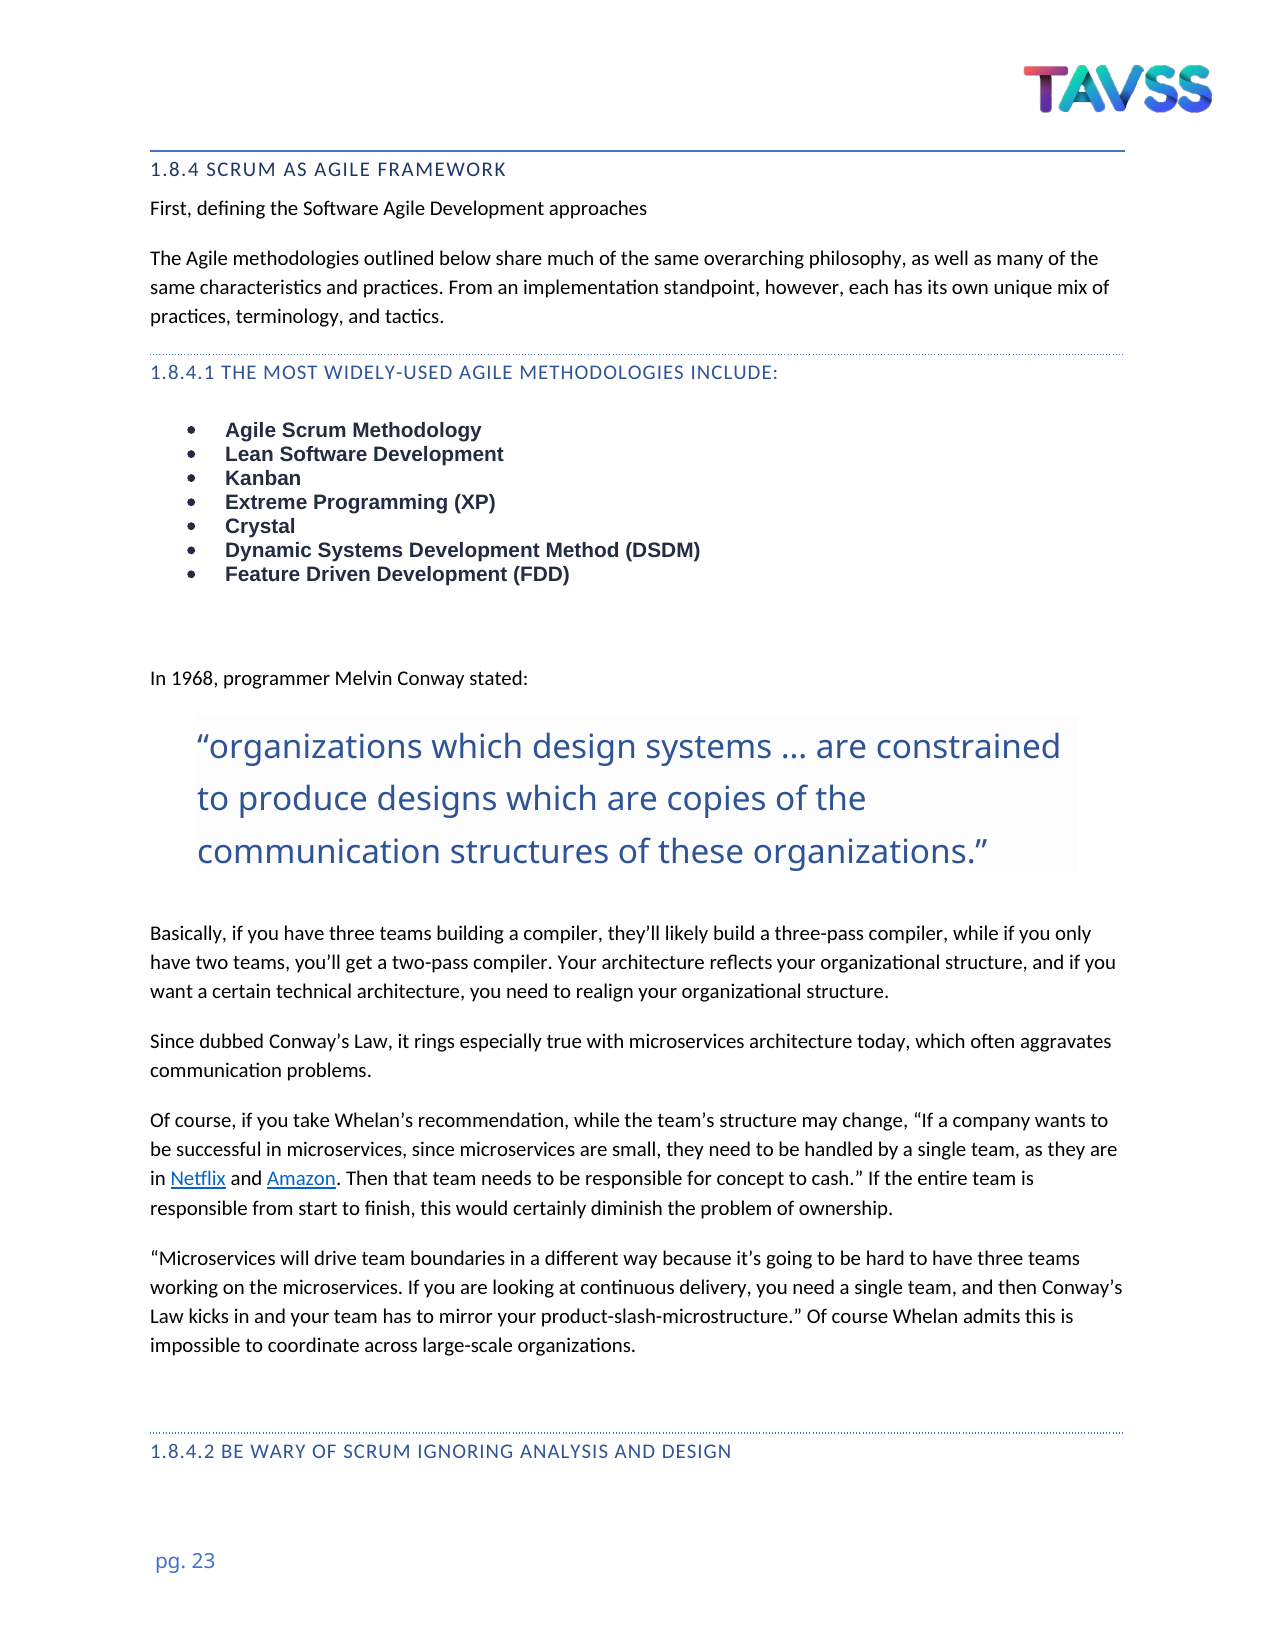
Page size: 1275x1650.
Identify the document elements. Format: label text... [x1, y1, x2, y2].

list Agile Scrum Methodology [187, 418, 1125, 442]
text The Agile methodologies outlined below share much of the same overarching philosophy, as well as many of the same characteristics and practices. From an implementation standpoint, however, each has its own unique mix of practices, terminology, and tactics. [150, 245, 1125, 329]
text “Microservices will drive team boundaries in a different way because it’s going to be hard to have three teams working on the microservices. If you are looking at continuous delivery, you need a single team, and then Conway’s Law kicks in and your team has to mirror your product-slash-microstructure.” Of course Whelan admits this is impossible to coordinate across large-scale organizations. [150, 1245, 1125, 1358]
text In 1968, programmer Melvin Conway stated: [150, 665, 1125, 691]
subtitle 1.8.4 Scrum as Agile framework [150, 152, 1125, 181]
list Crystal [187, 514, 1125, 538]
text “organizations which design systems … are constrained to produce designs which are copies of the communication structures of these organizations.” [197, 715, 1078, 873]
text First, defining the Software Agile Development approaches [150, 195, 1125, 221]
list Lean Software Development [187, 442, 1125, 466]
list Feature Driven Development (FDD) [187, 562, 1125, 586]
list Kanban [187, 466, 1125, 490]
subtitle 1.8.4.2 Be Wary of Scrum Ignoring Analysis and Design [150, 1432, 1125, 1463]
subtitle 1.8.4.1 The most widely-used Agile methodologies include: [150, 354, 1125, 385]
picture [1002, 41, 1236, 135]
list Extreme Programming (XP) [187, 490, 1125, 514]
list Dynamic Systems Development Method (DSDM) [187, 538, 1125, 562]
text Basically, if you have three teams building a compiler, they’ll likely build a three-pass compiler, while if you only have two teams, you’ll get a two-pass compiler. Your architecture reflects your organizational structure, and if you want a certain technical architecture, you need to realign your organizational structure. [150, 920, 1125, 1003]
text Of course, if you take Whelan’s recommendation, while the team’s structure may change, “If a company wants to be successful in microservices, since microservices are small, they need to be handled by a single team, as they are in Netflix and Amazon. Then that team needs to be responsible for concept to cash.” If the entire team is responsible from start to finish, this would certainly diminish the problem of ownership. [150, 1107, 1125, 1220]
text Since dubbed Conway’s Law, it rings especially true with microservices architecture today, which often aggravates communication problems. [150, 1028, 1125, 1083]
